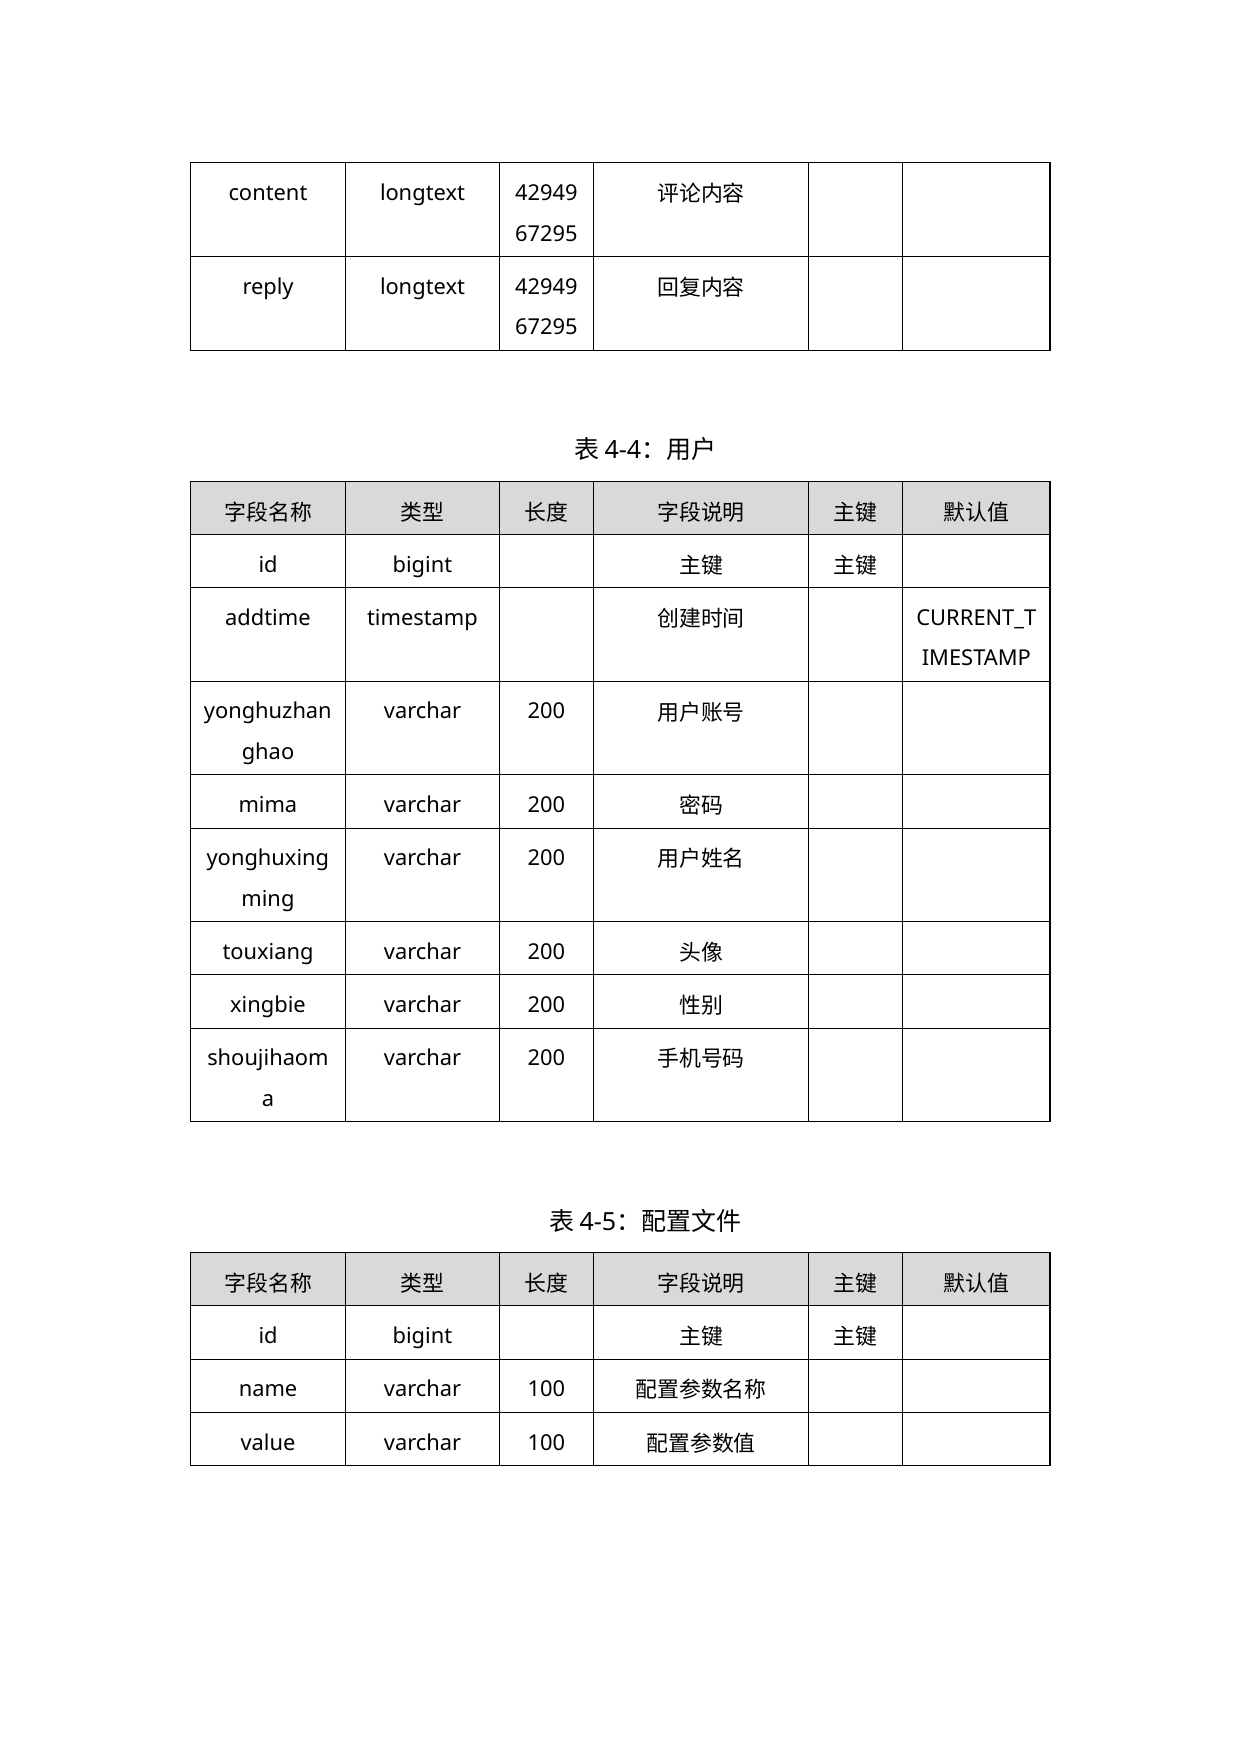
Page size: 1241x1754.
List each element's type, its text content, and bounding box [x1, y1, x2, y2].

table_cell [809, 1413, 902, 1465]
table_cell id [191, 535, 345, 587]
table_header 主键 [809, 1253, 902, 1305]
table_cell [809, 1360, 902, 1412]
table_cell 手机号码 [594, 1029, 808, 1121]
table_cell touxiang [191, 922, 345, 974]
table_header 默认值 [903, 482, 1049, 534]
table_cell 200 [500, 775, 593, 827]
table_cell 头像 [594, 922, 808, 974]
table_cell 200 [500, 682, 593, 774]
table_header 类型 [346, 1253, 499, 1305]
table_cell mima [191, 775, 345, 827]
table_cell [903, 1413, 1049, 1465]
table_cell varchar [346, 975, 499, 1027]
table_cell [903, 829, 1049, 921]
table_cell 200 [500, 975, 593, 1027]
text 表4-5：配置文件 [187, 1187, 1053, 1252]
table_cell addtime [191, 588, 345, 681]
table_cell id [191, 1306, 345, 1358]
table_cell 性别 [594, 975, 808, 1027]
table_cell [809, 975, 902, 1027]
table_cell varchar [346, 682, 499, 774]
table_header 字段说明 [594, 1253, 808, 1305]
table_cell varchar [346, 1360, 499, 1412]
table_cell bigint [346, 1306, 499, 1358]
table_cell varchar [346, 1029, 499, 1121]
table_cell 创建时间 [594, 588, 808, 681]
table_cell [500, 588, 593, 681]
table_cell longtext [346, 257, 499, 349]
table_cell [903, 922, 1049, 974]
table_cell [903, 535, 1049, 587]
table_cell reply [191, 257, 345, 349]
table_cell [903, 975, 1049, 1027]
table_header 默认值 [903, 1253, 1049, 1305]
table_cell [809, 257, 902, 349]
table_cell 100 [500, 1413, 593, 1465]
table_cell timestamp [346, 588, 499, 681]
table_cell 用户账号 [594, 682, 808, 774]
table_cell varchar [346, 829, 499, 921]
table_cell 100 [500, 1360, 593, 1412]
table_cell 密码 [594, 775, 808, 827]
table_cell 主键 [809, 535, 902, 587]
table_cell 4294967295 [500, 257, 593, 349]
table_cell 200 [500, 1029, 593, 1121]
table_cell [809, 163, 902, 256]
table_cell shoujihaoma [191, 1029, 345, 1121]
table_cell 主键 [809, 1306, 902, 1358]
table_cell [903, 1029, 1049, 1121]
table_cell 4294967295 [500, 163, 593, 256]
table_cell 回复内容 [594, 257, 808, 349]
table_cell name [191, 1360, 345, 1412]
table_cell 配置参数名称 [594, 1360, 808, 1412]
table_header 字段说明 [594, 482, 808, 534]
table_header 类型 [346, 482, 499, 534]
table_cell 主键 [594, 1306, 808, 1358]
table_cell [809, 588, 902, 681]
table_cell bigint [346, 535, 499, 587]
table_cell varchar [346, 922, 499, 974]
table_cell 用户姓名 [594, 829, 808, 921]
table_cell yonghuzhanghao [191, 682, 345, 774]
table_header 字段名称 [191, 482, 345, 534]
table_cell 200 [500, 922, 593, 974]
table_cell value [191, 1413, 345, 1465]
table_header 长度 [500, 1253, 593, 1305]
table_cell [500, 1306, 593, 1358]
table_cell [903, 257, 1049, 349]
table_cell longtext [346, 163, 499, 256]
table_cell [903, 163, 1049, 256]
table_cell yonghuxingming [191, 829, 345, 921]
table_cell [809, 775, 902, 827]
table_cell xingbie [191, 975, 345, 1027]
table_cell [809, 1029, 902, 1121]
table_cell varchar [346, 775, 499, 827]
table_header 长度 [500, 482, 593, 534]
table_cell [500, 535, 593, 587]
table_cell varchar [346, 1413, 499, 1465]
table_cell [903, 1306, 1049, 1358]
table_cell content [191, 163, 345, 256]
table_cell 主键 [594, 535, 808, 587]
table_cell 200 [500, 829, 593, 921]
table_cell [809, 829, 902, 921]
text 表4-4：用户 [187, 416, 1053, 481]
table_cell [903, 775, 1049, 827]
table_cell [809, 682, 902, 774]
table_cell [809, 922, 902, 974]
table_cell 配置参数值 [594, 1413, 808, 1465]
table_header 主键 [809, 482, 902, 534]
table_cell [903, 682, 1049, 774]
table_cell 评论内容 [594, 163, 808, 256]
table_cell CURRENT_TIMESTAMP [903, 588, 1049, 681]
table_header 字段名称 [191, 1253, 345, 1305]
table_cell [903, 1360, 1049, 1412]
